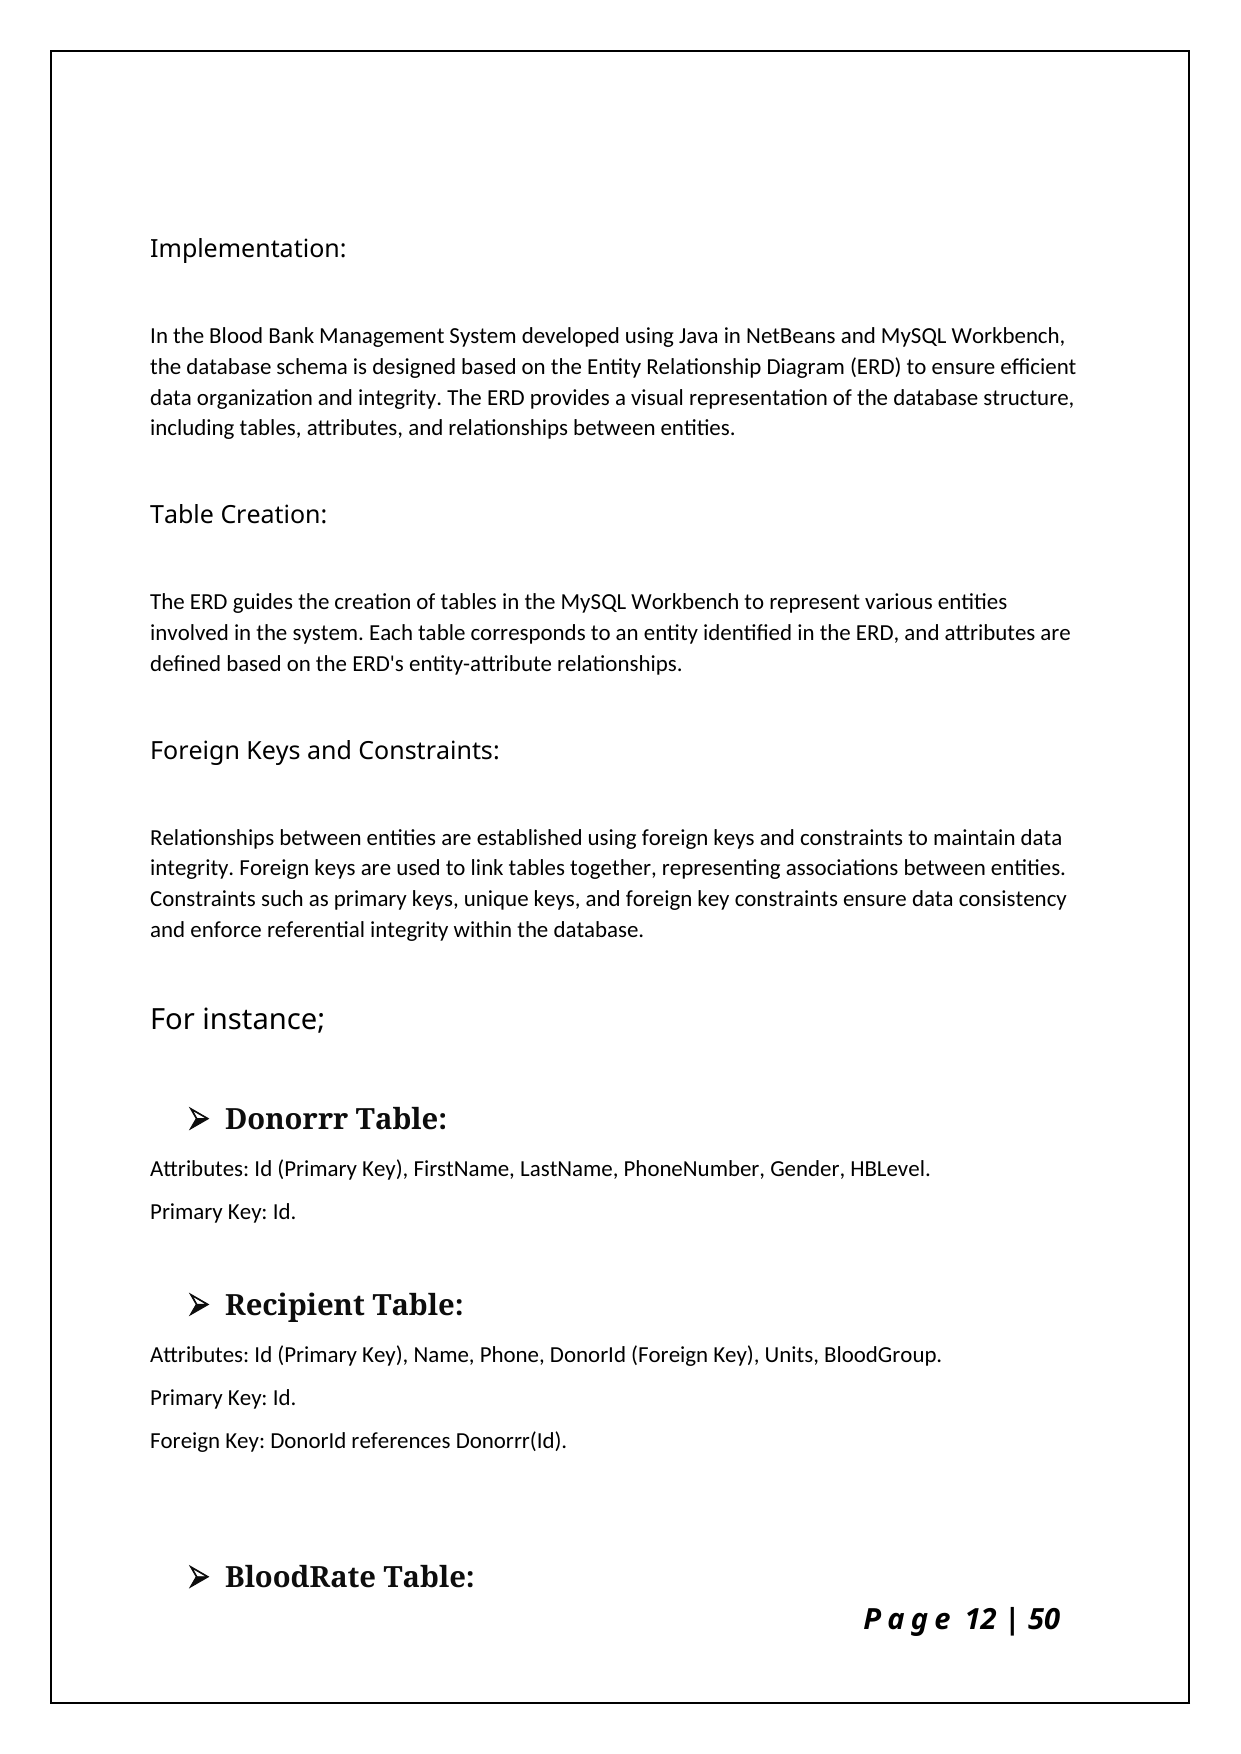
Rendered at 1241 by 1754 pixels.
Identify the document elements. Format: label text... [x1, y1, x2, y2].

list Recipient Table: [187, 1284, 1090, 1323]
text The ERD guides the creation of tables in the MySQL Workbench to represent various entities involved in the system. Each table corresponds to an entity identified in the ERD, and attributes are defined based on the ERD's entity-attribute relationships. [150, 587, 1090, 677]
text Table Creation: [150, 497, 1090, 531]
text In the Blood Bank Management System developed using Java in NetBeans and MySQL Workbench, the database schema is designed based on the Entity Relationship Diagram (ERD) to ensure efficient data organization and integrity. The ERD provides a visual representation of the database structure, including tables, attributes, and relationships between entities. [150, 321, 1090, 441]
text Foreign Key: DonorId references Donorrr(Id). [150, 1426, 1090, 1454]
list Donorrr Table: [187, 1098, 1090, 1138]
text For instance; [150, 998, 1090, 1038]
text Foreign Keys and Constraints: [150, 732, 1090, 766]
text Attributes: Id (Primary Key), Name, Phone, DonorId (Foreign Key), Units, BloodGroup. [150, 1340, 1090, 1368]
list BloodRate Table: [187, 1556, 1090, 1596]
text Primary Key: Id. [150, 1383, 1090, 1411]
text Implementation: [150, 231, 1090, 265]
text Relationships between entities are established using foreign keys and constraints to maintain data integrity. Foreign keys are used to link tables together, representing associations between entities. Constraints such as primary keys, unique keys, and foreign key constraints ensure data consistency and enforce referential integrity within the database. [150, 823, 1090, 943]
text Attributes: Id (Primary Key), FirstName, LastName, PhoneNumber, Gender, HBLevel. [150, 1154, 1090, 1182]
text Primary Key: Id. [150, 1197, 1090, 1225]
